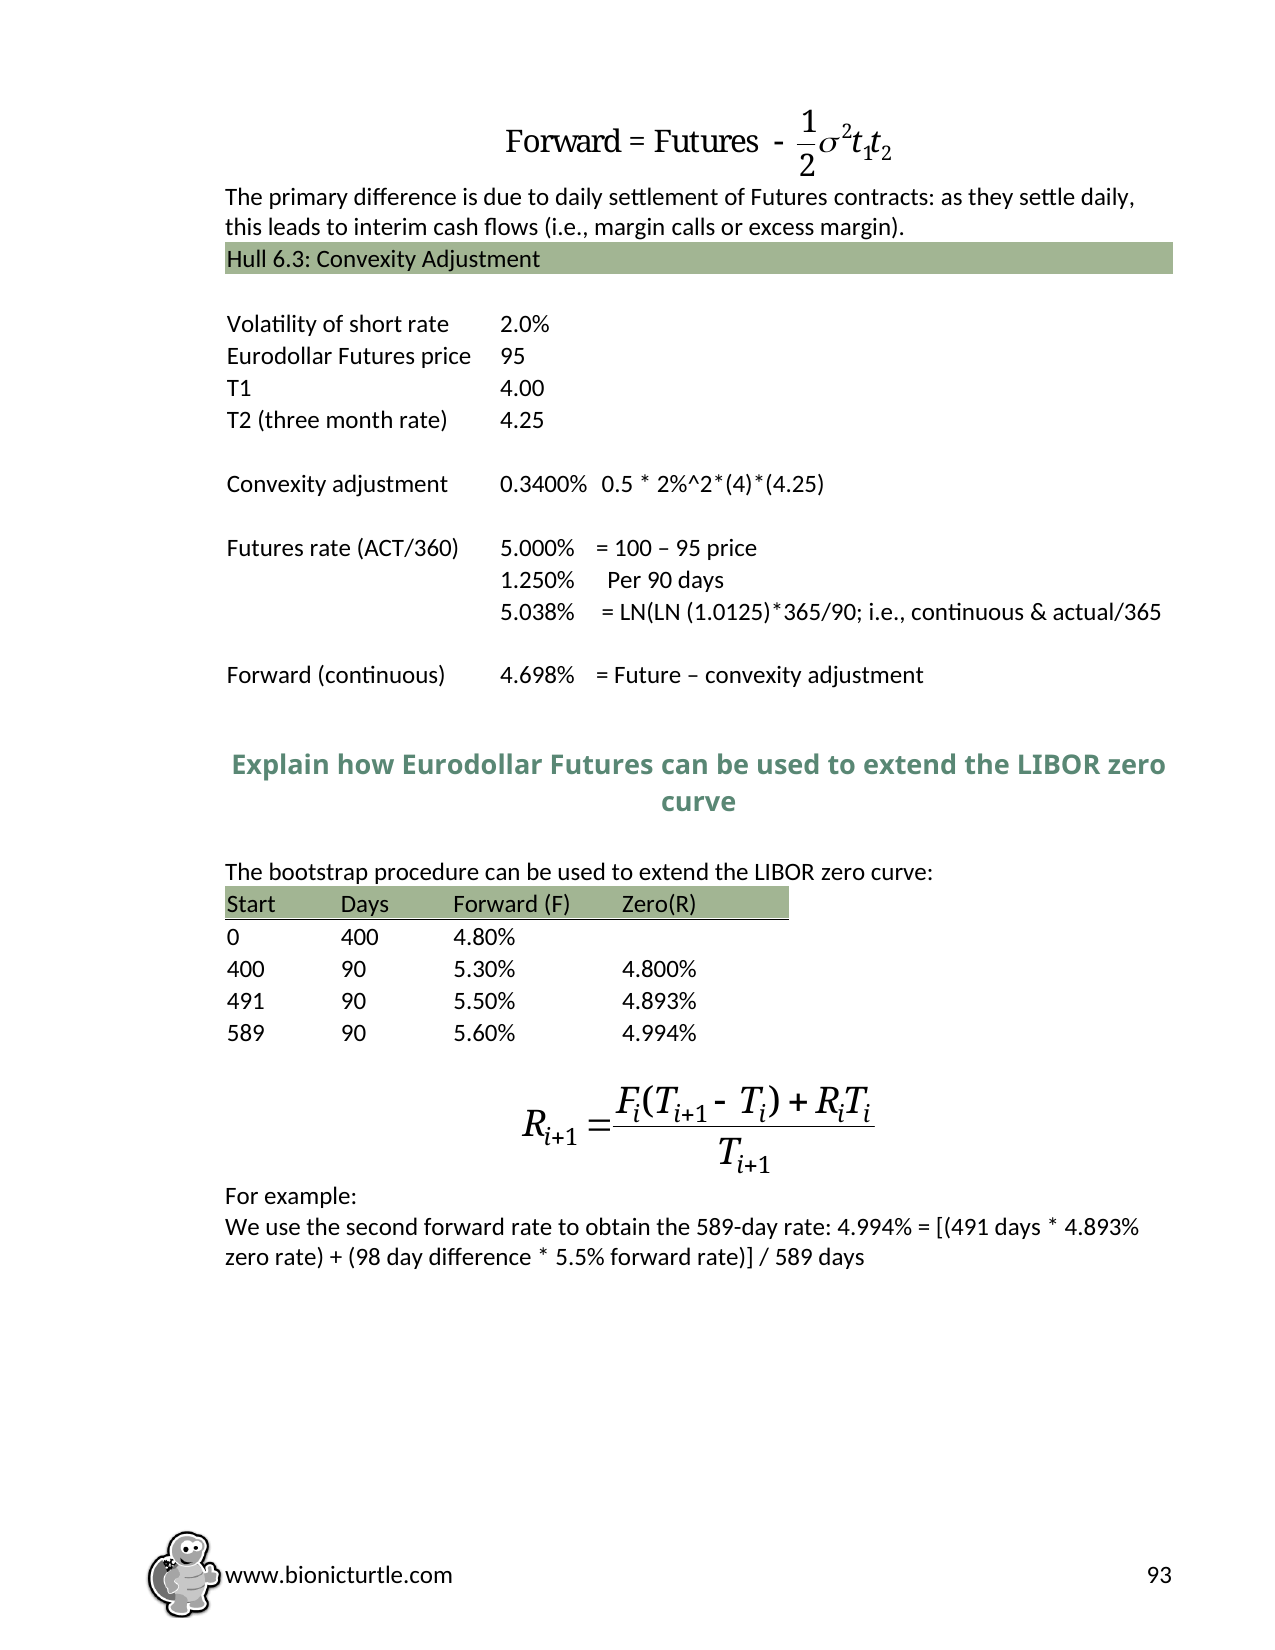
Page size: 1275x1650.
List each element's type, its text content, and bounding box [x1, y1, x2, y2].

text The bootstrap procedure can be used to extend the LIBOR zero curve: [225, 856, 1172, 886]
text We use the second forward rate to obtain the 589-day rate: 4.994% = [(491 days * 4.893% zero rate) + (98 day difference * 5.5% forward rate)] / 589 days [225, 1211, 1172, 1272]
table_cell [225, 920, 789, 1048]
subtitle Explain how Eurodollar Futures can be used to extend the LIBOR zero curve [225, 745, 1172, 856]
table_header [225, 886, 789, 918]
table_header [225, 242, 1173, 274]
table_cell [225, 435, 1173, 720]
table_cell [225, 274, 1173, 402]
text The primary difference is due to daily settlement of Futures contracts: as they settle daily, this leads to interim cash flows (i.e., margin calls or excess margin). [225, 181, 1172, 242]
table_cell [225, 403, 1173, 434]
text For example: [225, 1181, 1172, 1211]
